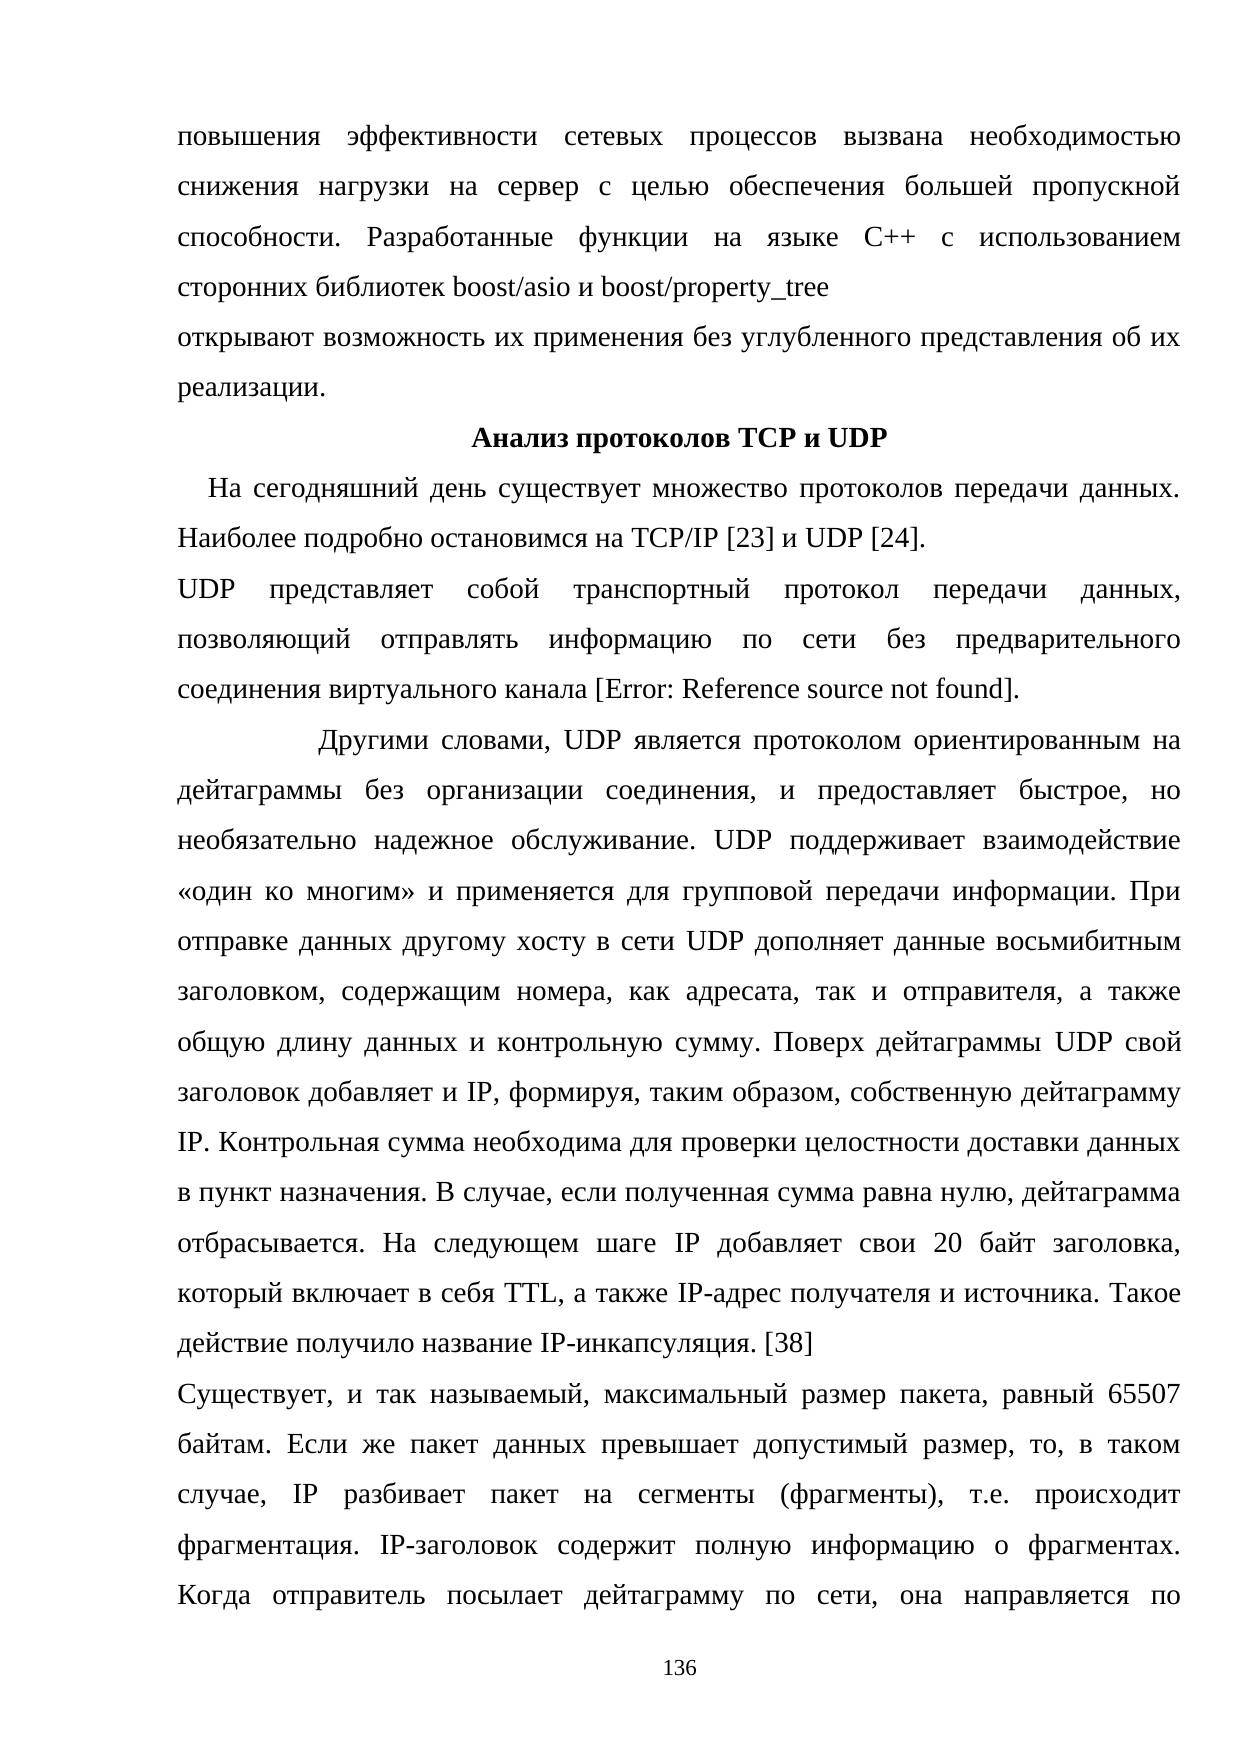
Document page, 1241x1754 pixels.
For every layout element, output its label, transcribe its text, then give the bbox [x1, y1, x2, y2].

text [177, 1376, 1182, 1611]
text открывают возможность их применения без углубленного представления об их реализации. [177, 319, 1182, 403]
text Другими словами, UDP является протоколом ориентированным на дейтаграммы без организации соединения, и предоставляет быстрое, но необязательно надежное обслуживание. UDP поддерживает взаимодействие «один ко многим» и применяется для групповой передачи информации. При отправке данных другому хосту в сети UDP дополняет данные восьмибитным заголовком, содержащим номера, как адресата, так и отправителя, а также общую длину данных и контрольную сумму. Поверх дейтаграммы UDP свой заголовок добавляет и IP, формируя, таким образом, собственную дейтаграмму IP. Контрольная сумма необходима для проверки целостности доставки данных в пункт назначения. В случае, если полученная сумма равна нулю, дейтаграмма отбрасывается. На следующем шаге IP добавляет свои 20 байт заголовка, который включает в себя TTL, а также IP-адрес получателя и источника. Такое действие получило название IP-инкапсуляция. [26] [177, 722, 1182, 1359]
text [177, 118, 1182, 302]
text Анализ протоколов TCP и UDP [177, 420, 1182, 453]
text На сегодняшний день существует множество протоколов передачи данных. Наиболее подробно остановимся на TCP/IP [8] и UDP [9]. [177, 470, 1182, 554]
